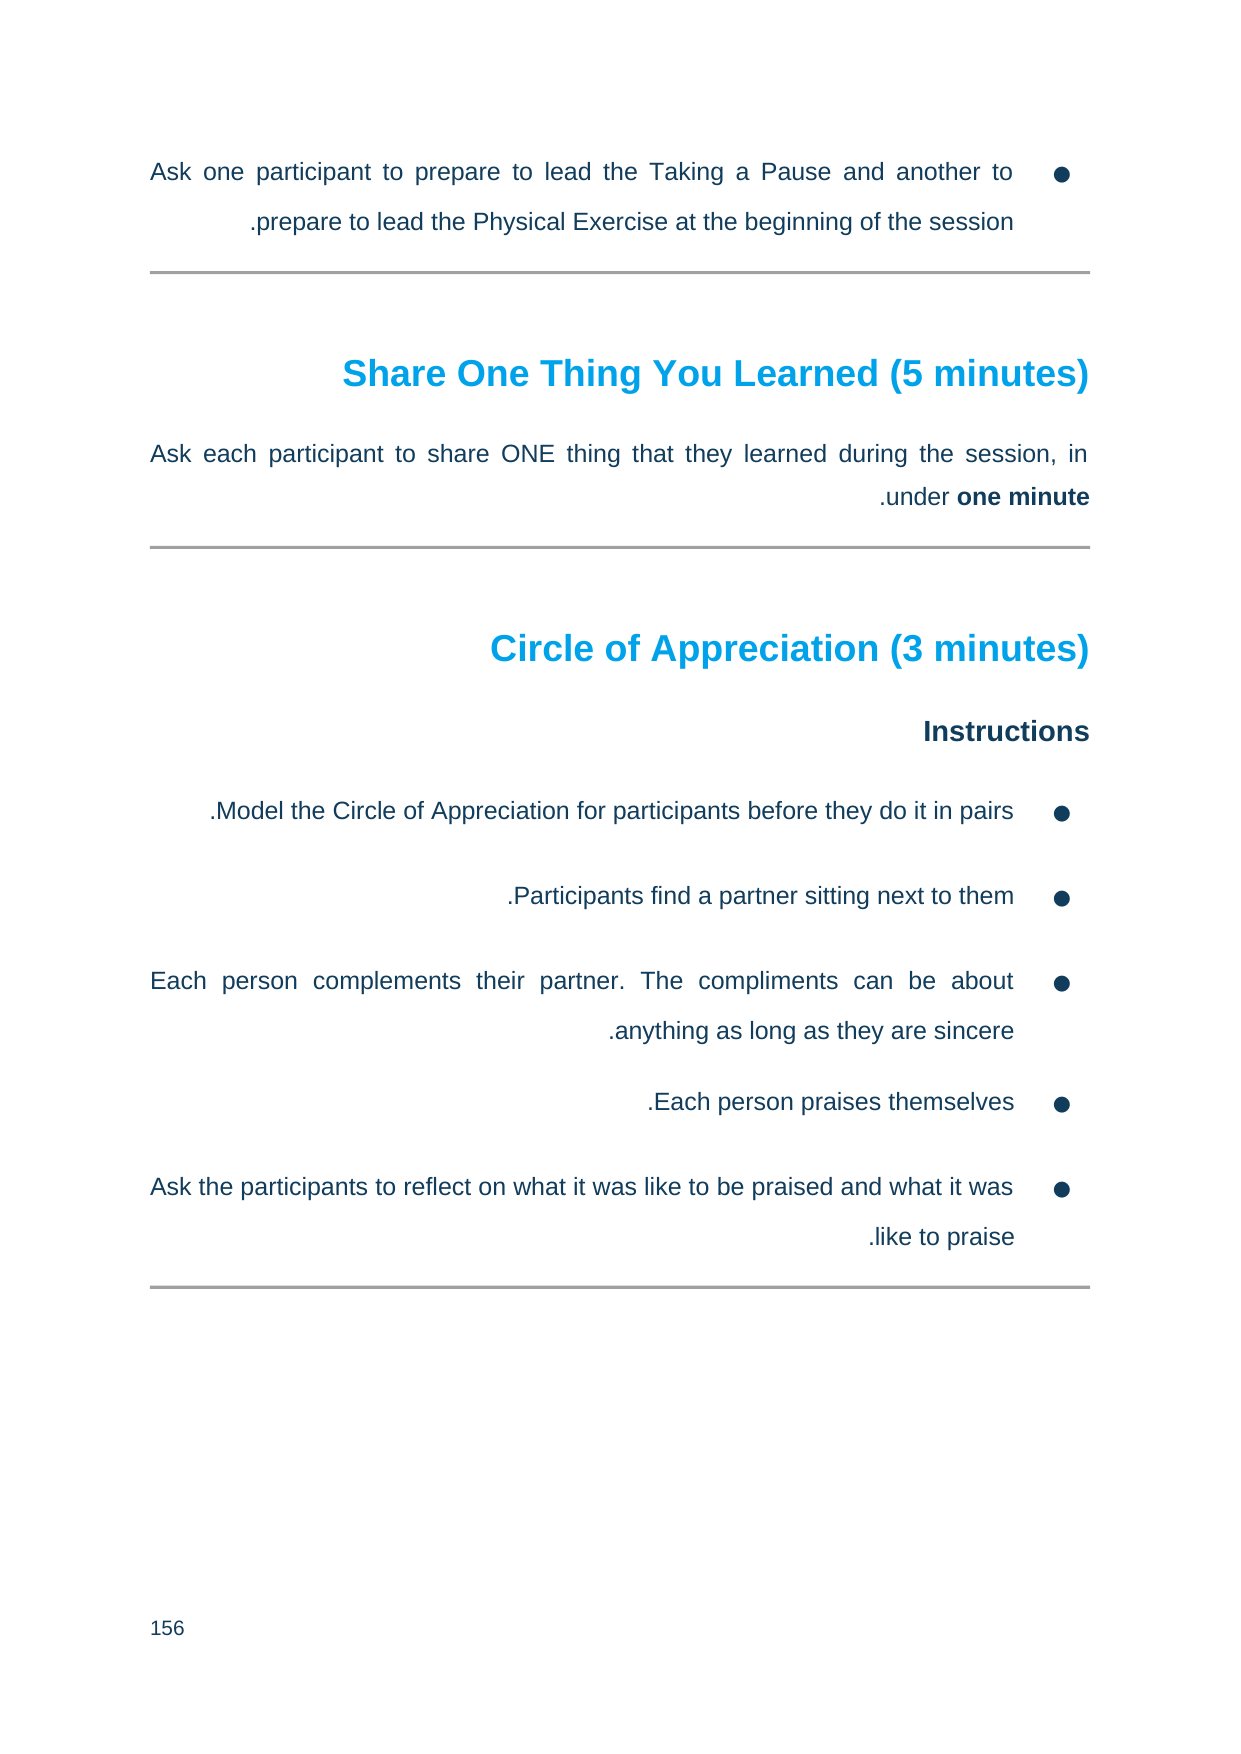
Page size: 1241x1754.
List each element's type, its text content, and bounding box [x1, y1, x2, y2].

subtitle Instructions [150, 713, 1090, 747]
list Each person praises themselves. [150, 1080, 1053, 1122]
text Ask each participant to share ONE thing that they learned during the session, in under one minute. [150, 439, 1090, 511]
list Each person complements their partner. The compliments can be about anything as long as they are sincere. [150, 959, 1053, 1044]
list Ask one participant to prepare to lead the Taking a Pause and another to prepare to lead the Physical Exercise at the beginning of the session. [150, 150, 1053, 236]
subtitle Share One Thing You Learned (5 minutes) [150, 352, 1090, 395]
subtitle Circle of Appreciation (3 minutes) [150, 626, 1090, 669]
list Participants find a partner sitting next to them. [150, 874, 1053, 916]
list Model the Circle of Appreciation for participants before they do it in pairs. [150, 789, 1053, 832]
list Ask the participants to reflect on what it was like to be praised and what it was like to praise. [150, 1164, 1053, 1250]
